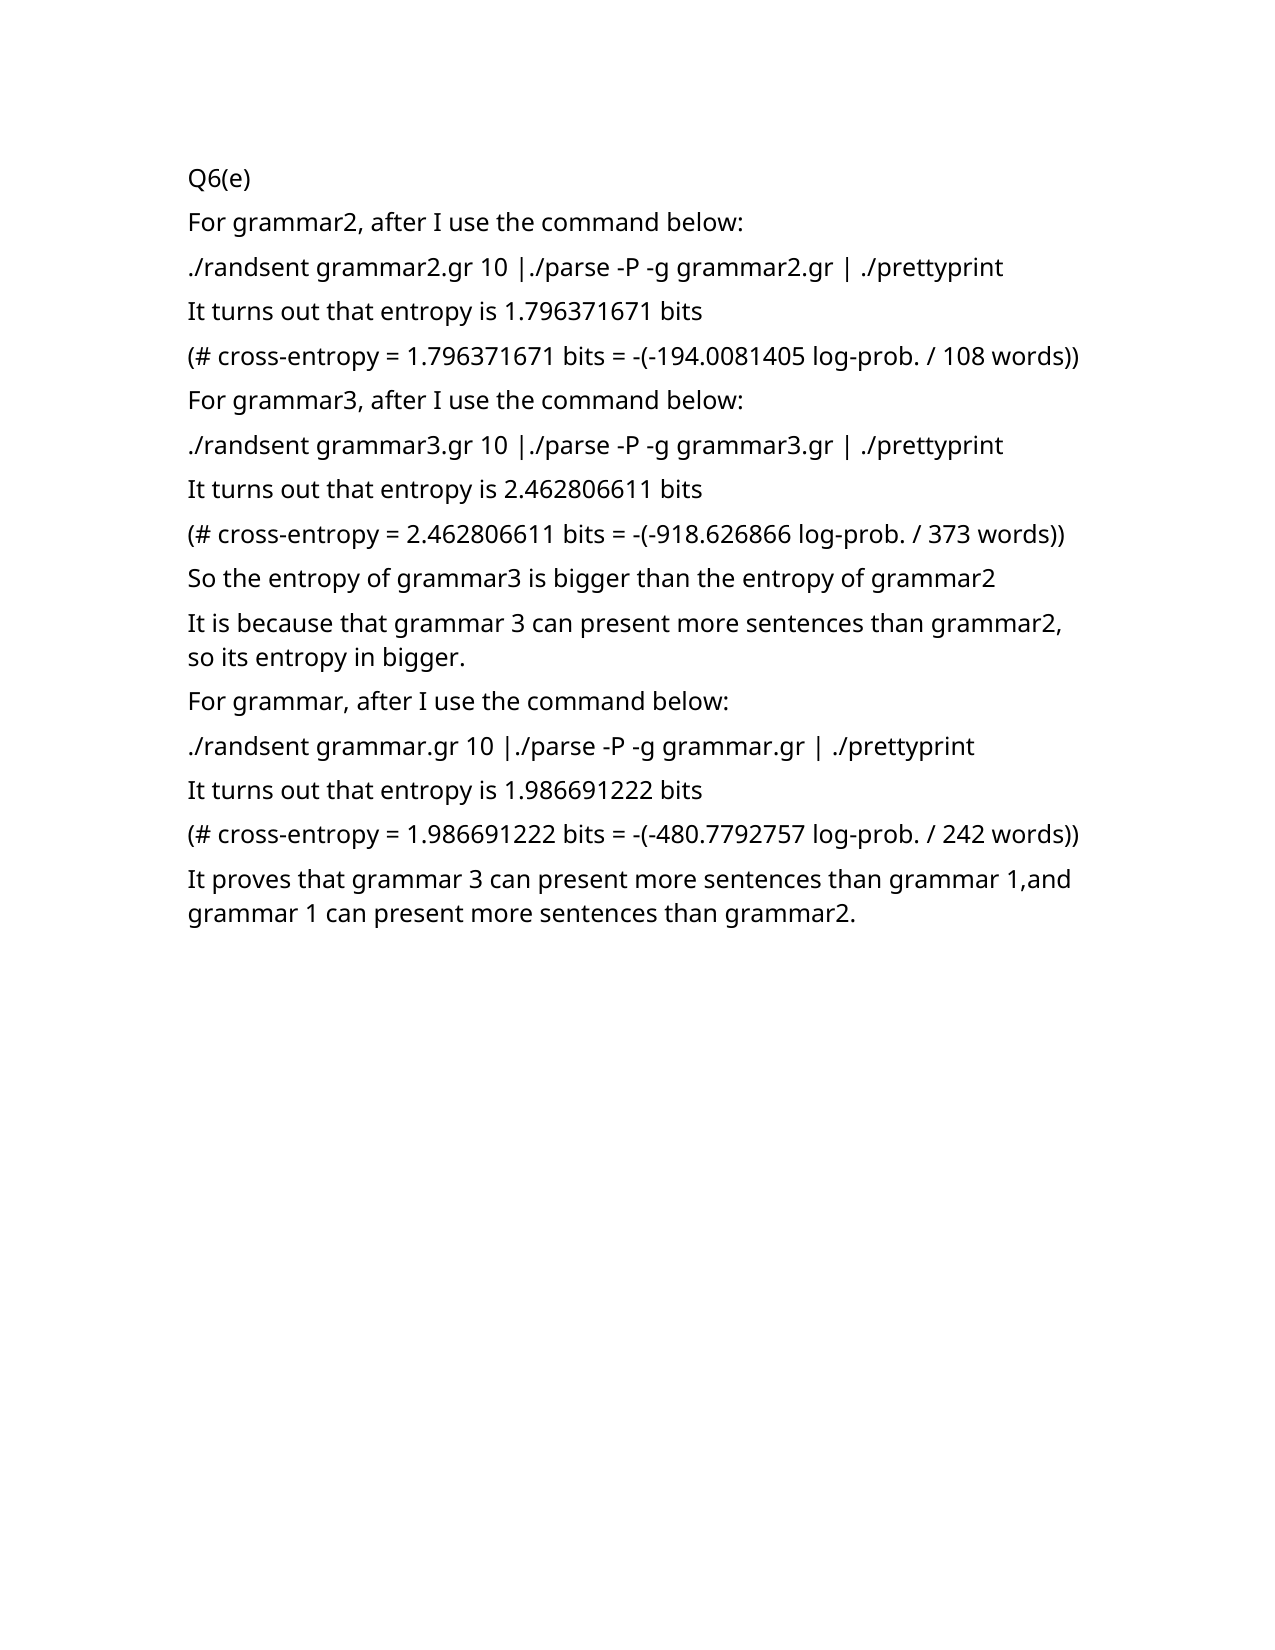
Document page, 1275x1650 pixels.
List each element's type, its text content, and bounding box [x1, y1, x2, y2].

text (# cross-entropy = 1.796371671 bits = -(-194.0081405 log-prob. / 108 words)) [187, 338, 1087, 372]
text (# cross-entropy = 2.462806611 bits = -(-918.626866 log-prob. / 373 words)) [187, 516, 1087, 550]
text For grammar3, after I use the command below: [187, 383, 1087, 417]
text For grammar2, after I use the command below: [187, 205, 1087, 239]
text For grammar, after I use the command below: [187, 684, 1087, 718]
text ./randsent grammar.gr 10 |./parse -P -g grammar.gr | ./prettyprint [187, 728, 1087, 762]
text ./randsent grammar3.gr 10 |./parse -P -g grammar3.gr | ./prettyprint [187, 427, 1087, 461]
text It turns out that entropy is 2.462806611 bits [187, 472, 1087, 506]
text ./randsent grammar2.gr 10 |./parse -P -g grammar2.gr | ./prettyprint [187, 249, 1087, 283]
text It is because that grammar 3 can present more sentences than grammar2, so its entropy in bigger. [187, 605, 1087, 673]
text So the entropy of grammar3 is bigger than the entropy of grammar2 [187, 561, 1087, 595]
text It turns out that entropy is 1.796371671 bits [187, 294, 1087, 328]
text Q6(e) [187, 160, 1087, 194]
text It turns out that entropy is 1.986691222 bits [187, 773, 1087, 807]
text It proves that grammar 3 can present more sentences than grammar 1,and grammar 1 can present more sentences than grammar2. [187, 862, 1087, 930]
text (# cross-entropy = 1.986691222 bits = -(-480.7792757 log-prob. / 242 words)) [187, 817, 1087, 851]
